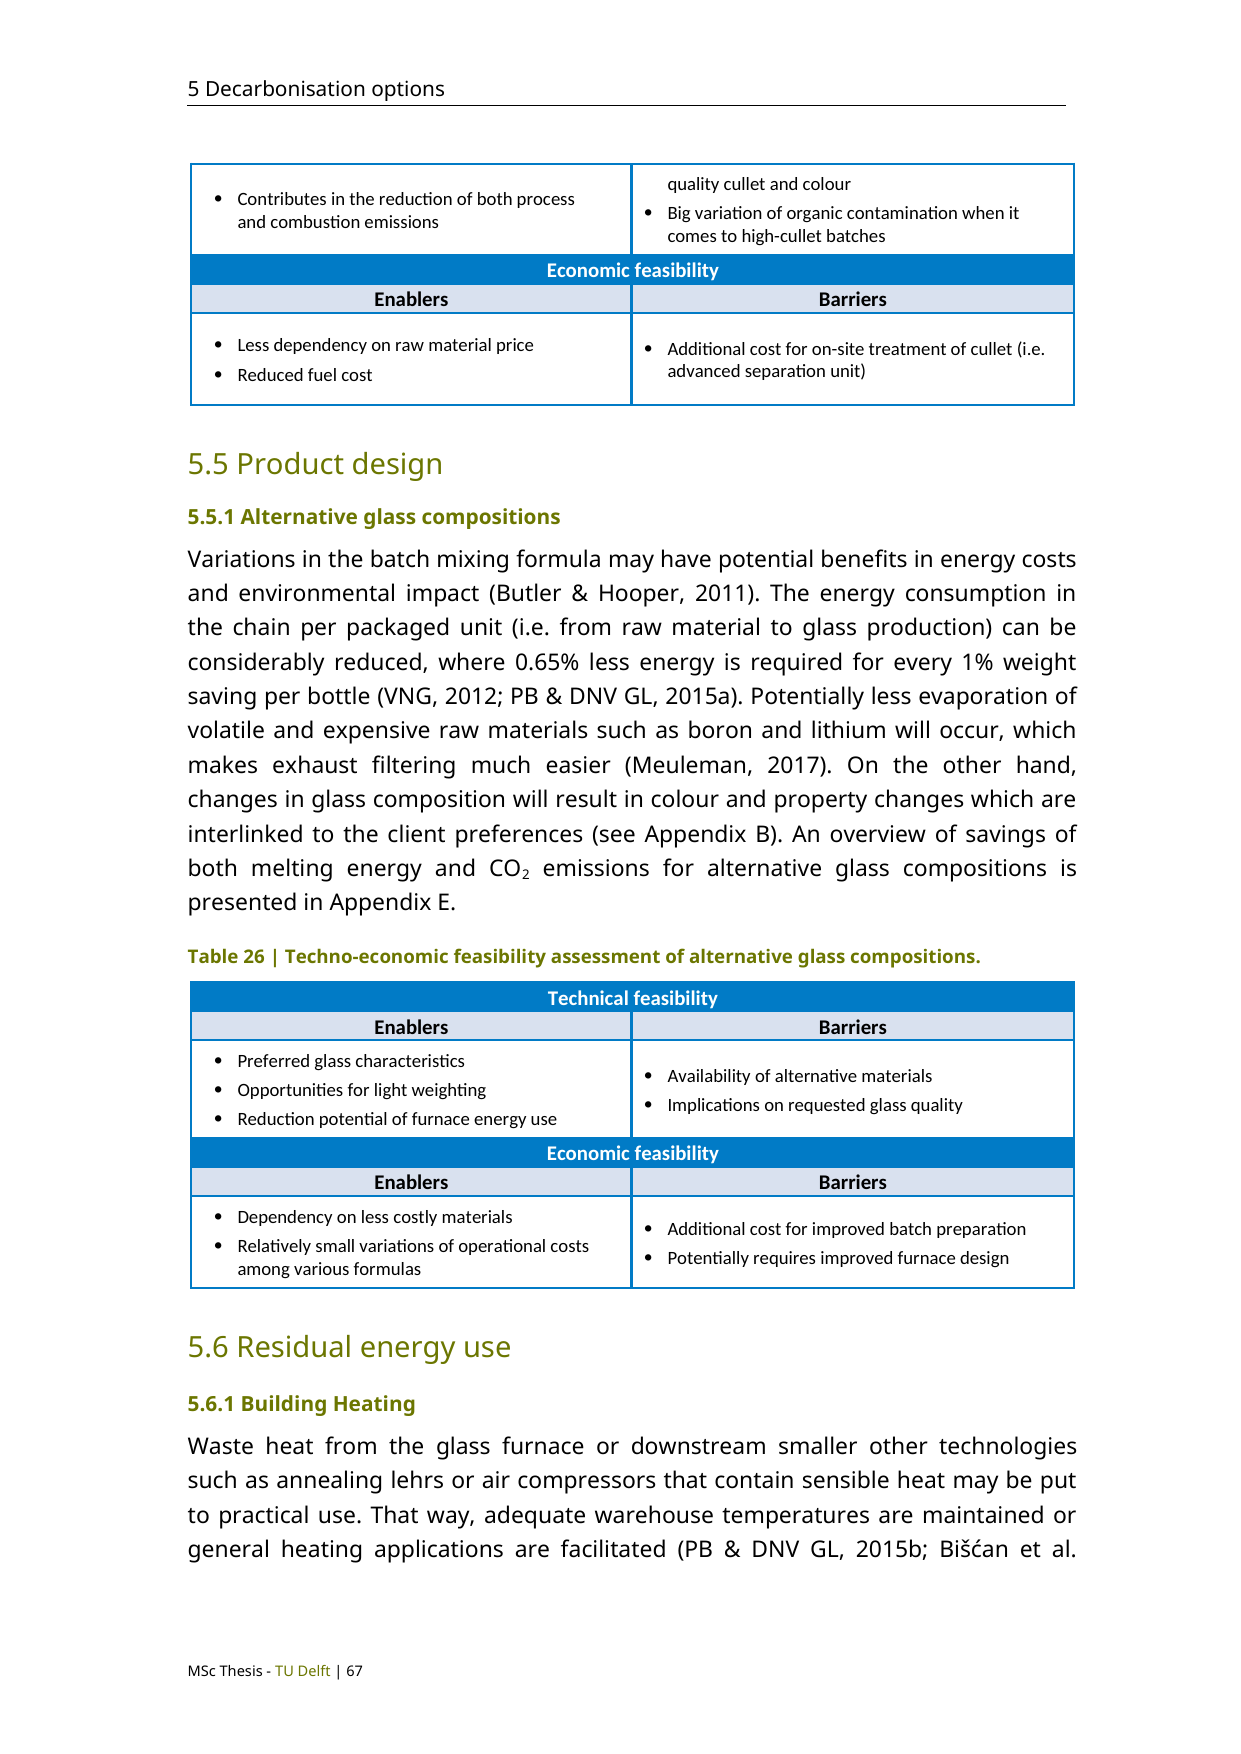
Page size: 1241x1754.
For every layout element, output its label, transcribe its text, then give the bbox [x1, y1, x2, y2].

subtitle 5.5 Product design [187, 443, 1078, 483]
table_cell Barriers [633, 1168, 1073, 1195]
table_cell Availability of alternative materials Implications on requested glass quality [633, 1041, 1073, 1137]
table_cell Dependency on less costly materials Relatively small variations of operational costs among various formulas [192, 1197, 630, 1287]
table_cell Barriers [633, 285, 1073, 312]
table_cell Enablers [192, 1012, 630, 1039]
text Variations in the batch mixing formula may have potential benefits in energy costs and environmental impact (Butler & Hooper, 2011). The energy consumption in the chain per packaged unit (i.e. from raw material to glass production) can be considerably reduced, where 0.65% less energy is required for every 1% weight saving per bottle (VNG, 2012; PB & DNV GL, 2015a). Potentially less evaporation of volatile and expensive raw materials such as boron and lithium will occur, which makes exhaust filtering much easier (Meuleman, 2017). On the other hand, changes in glass composition will result in colour and property changes which are interlinked to the client preferences (see Appendix B). An overview of savings of both melting energy and CO2 emissions for alternative glass compositions is presented in Appendix E. [187, 543, 1078, 918]
table_cell Economic feasibility [192, 256, 1073, 283]
table_header Technical feasibility [192, 983, 1073, 1010]
text Table 26 | Techno-economic feasibility assessment of alternative glass compositions. [187, 942, 1078, 969]
table_cell Enablers [192, 1168, 630, 1195]
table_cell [192, 165, 630, 254]
table_cell Preferred glass characteristics Opportunities for light weighting Reduction potential of furnace energy use [192, 1041, 630, 1137]
subtitle 5.6 Residual energy use [187, 1327, 1078, 1366]
table_cell Enablers [192, 285, 630, 312]
table_cell Economic feasibility [192, 1139, 1073, 1166]
table_cell Additional cost for on-site treatment of cullet (i.e. advanced separation unit) [633, 314, 1073, 404]
text 5.5.1 Alternative glass compositions [187, 503, 1078, 530]
text 5.6.1 Building Heating [187, 1390, 1078, 1417]
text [187, 1430, 1078, 1564]
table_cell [633, 165, 1073, 254]
table_cell Additional cost for improved batch preparation Potentially requires improved furnace design [633, 1197, 1073, 1287]
table_cell Less dependency on raw material price Reduced fuel cost [192, 314, 630, 404]
table_cell Barriers [633, 1012, 1073, 1039]
